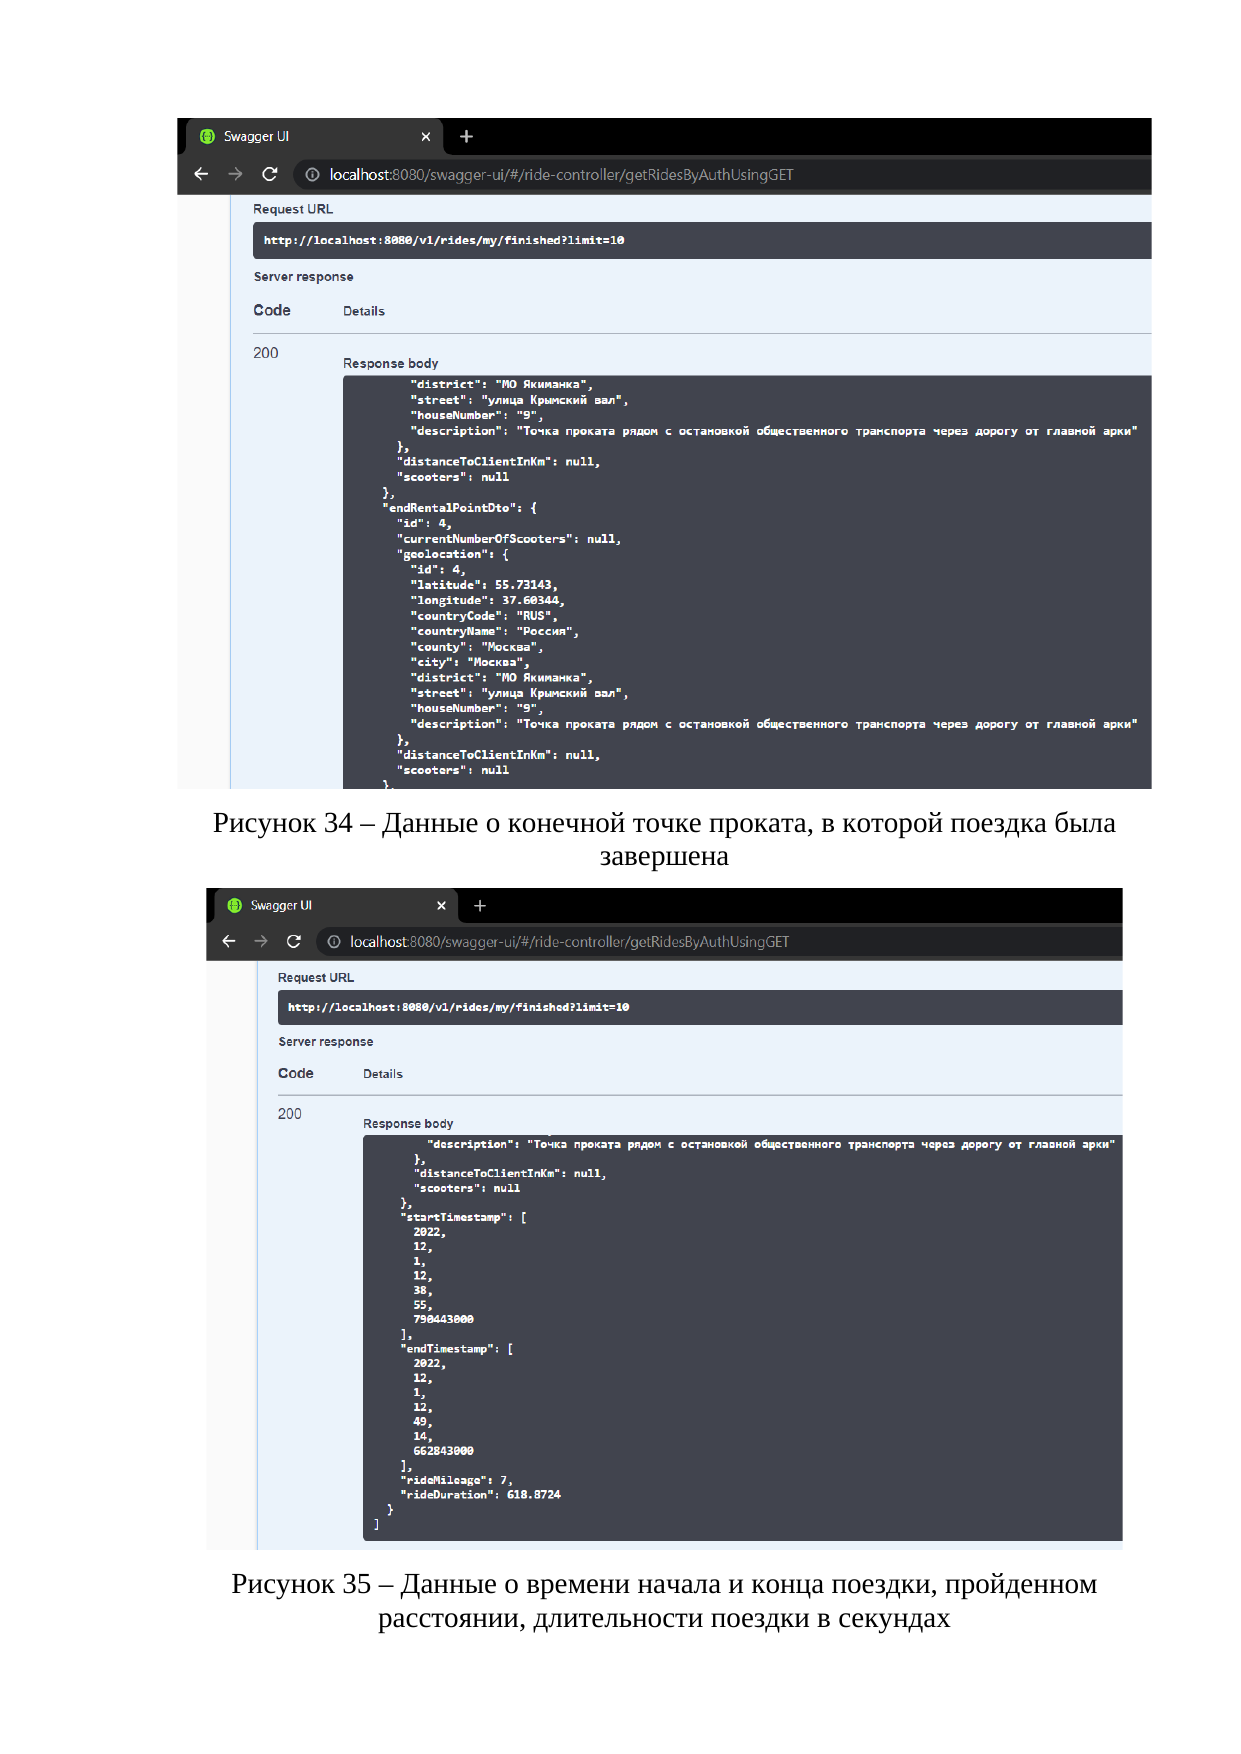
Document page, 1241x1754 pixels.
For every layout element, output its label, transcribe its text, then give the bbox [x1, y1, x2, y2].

picture [206, 888, 1123, 1550]
text Рисунок 35 – Данные о времени начала и конца поездки, пройденном расстоянии, длительности поездки в секундах [951, 1566, 1152, 1633]
text Рисунок 34 – Данные о конечной точке проката, в которой поездка была завершена [729, 805, 1152, 872]
text Рисунок 35 – Данные о времени начала и конца поездки, пройденном расстоянии, длительности поездки в секундах [177, 1566, 378, 1633]
text Рисунок 34 – Данные о конечной точке проката, в которой поездка была завершена [177, 805, 600, 872]
picture [177, 118, 1152, 789]
